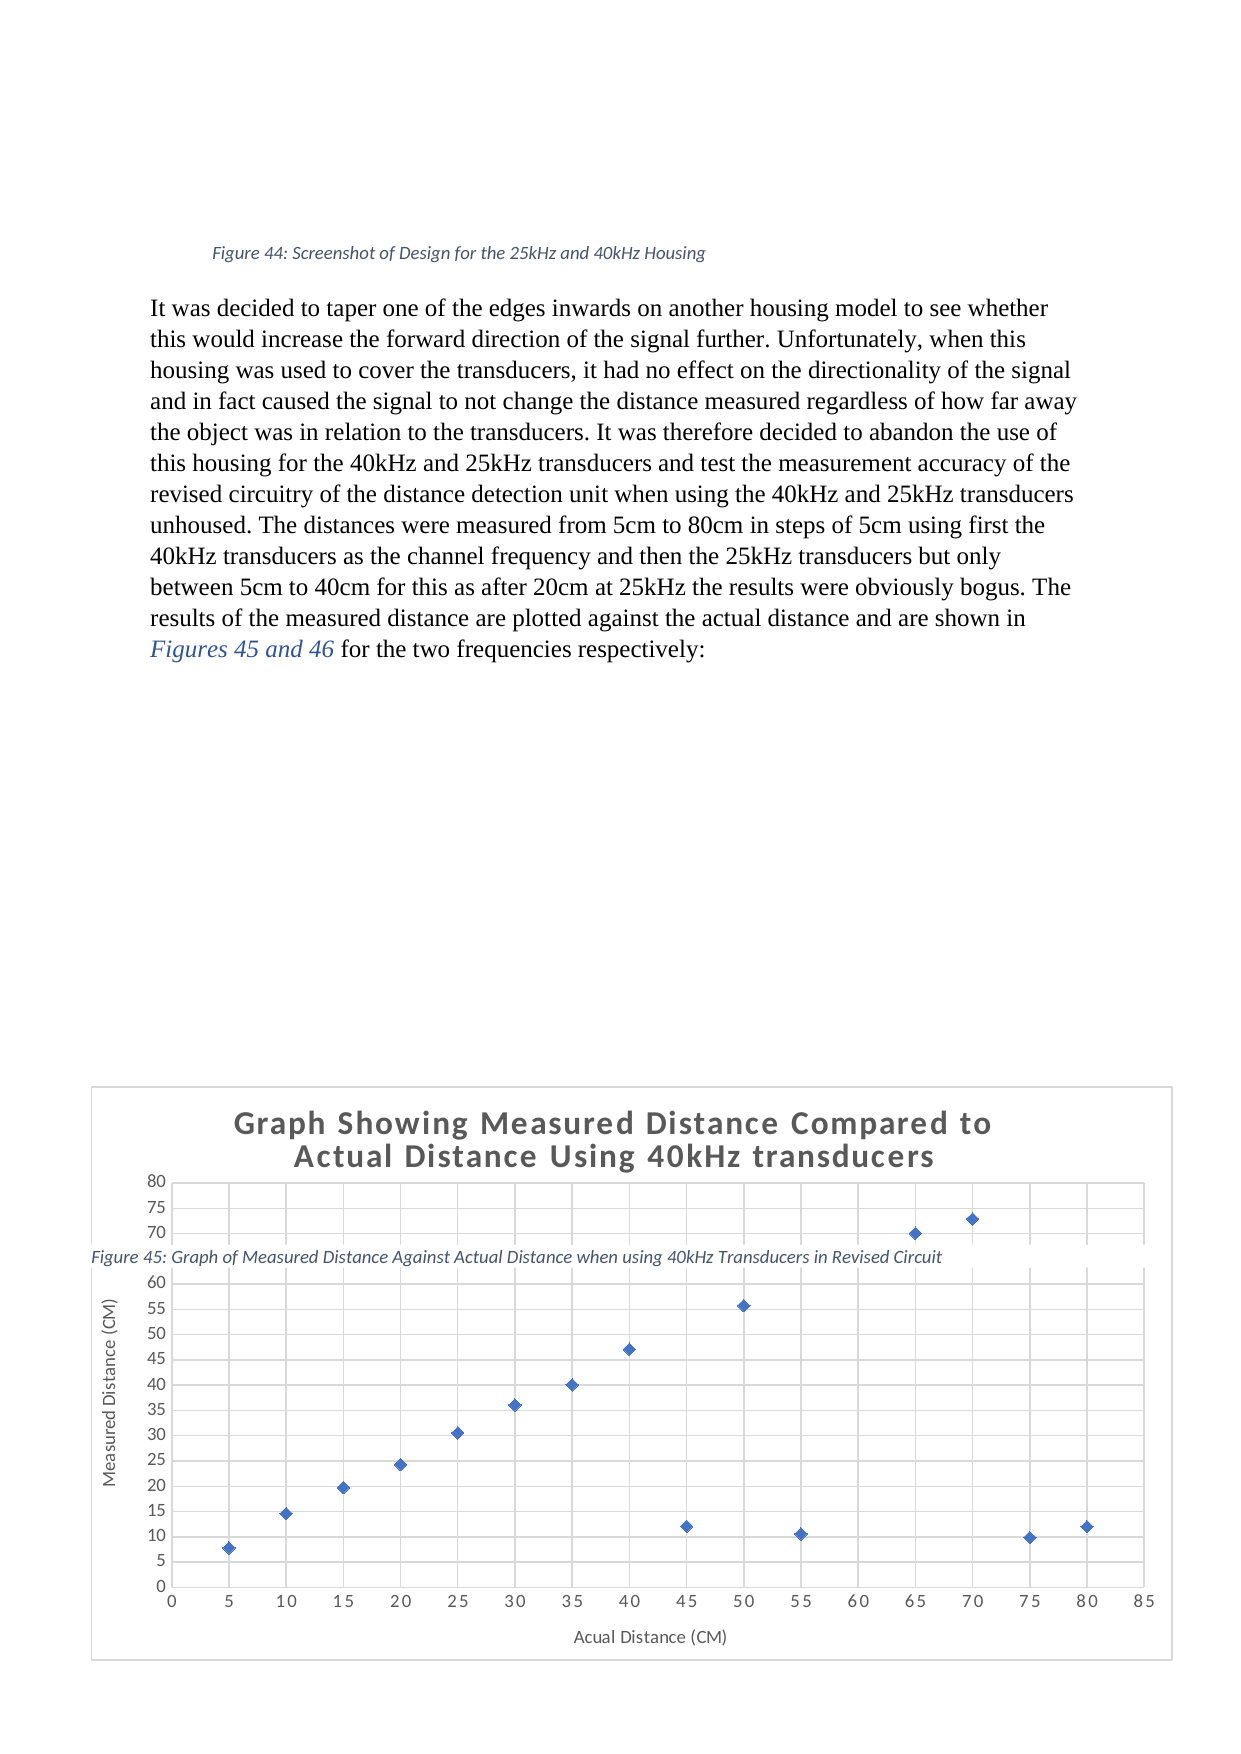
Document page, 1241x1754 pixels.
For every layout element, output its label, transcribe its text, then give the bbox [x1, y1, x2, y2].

text It was decided to taper one of the edges inwards on another housing model to see whether this would increase the forward direction of the signal further. Unfortunately, when this housing was used to cover the transducers, it had no effect on the directionality of the signal and in fact caused the signal to not change the distance measured regardless of how far away the object was in relation to the transducers. It was therefore decided to abandon the use of this housing for the 40kHz and 25kHz transducers and test the measurement accuracy of the revised circuitry of the distance detection unit when using the 40kHz and 25kHz transducers unhoused. The distances were measured from 5cm to 80cm in steps of 5cm using first the 40kHz transducers as the channel frequency and then the 25kHz transducers but only between 5cm to 40cm for this as after 20cm at 25kHz the results were obviously bogus. The results of the measured distance are plotted against the actual distance and are shown in Figures 45 and 46 for the two frequencies respectively: [150, 293, 1090, 663]
